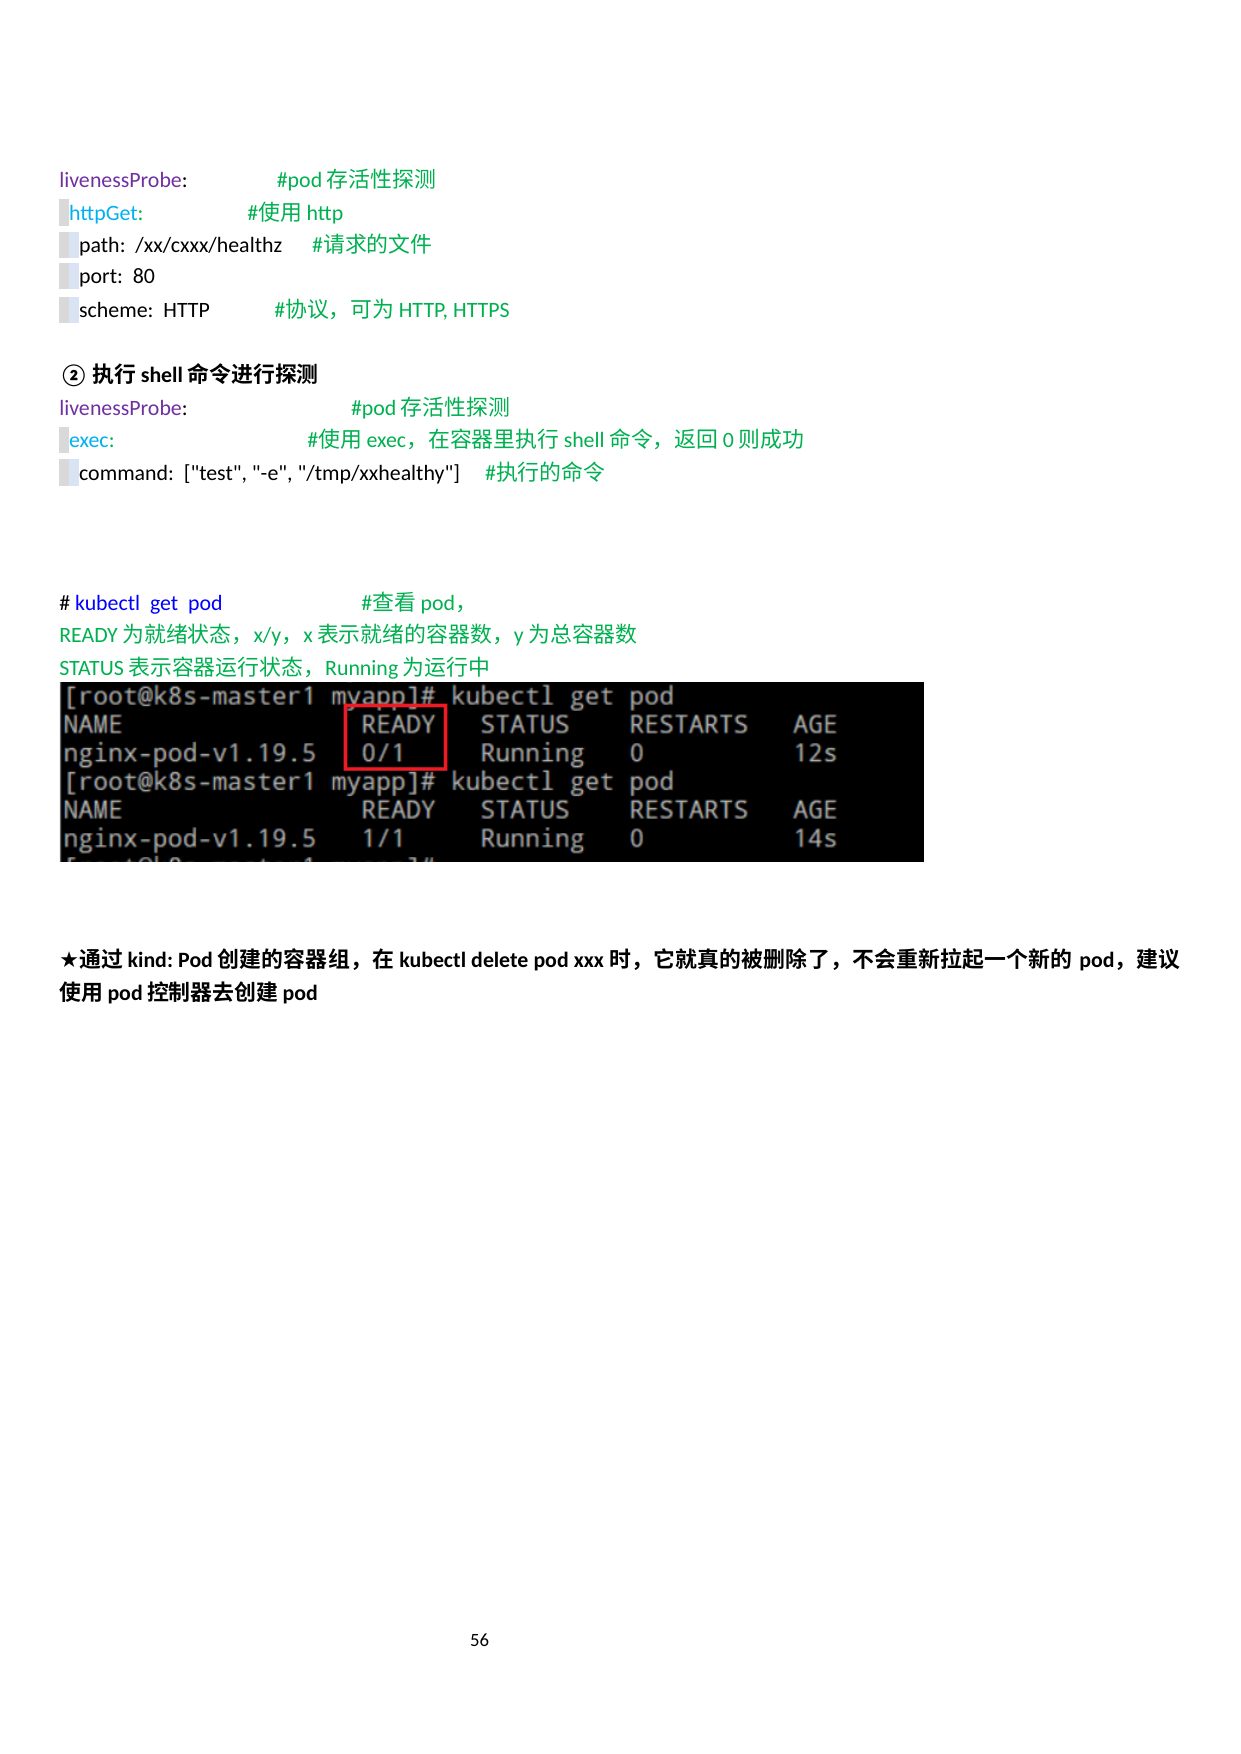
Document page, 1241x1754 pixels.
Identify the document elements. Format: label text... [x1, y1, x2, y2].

text port: 80 [59, 259, 1181, 292]
text scheme: HTTP #协议，可为HTTP, HTTPS [59, 292, 1181, 324]
text livenessProbe: #pod存活性探测 [59, 162, 1181, 194]
text livenessProbe: #pod存活性探测 [59, 389, 1181, 422]
text path: /xx/cxxx/healthz #请求的文件 [59, 227, 1181, 259]
text READY为就绪状态，x/y，x表示就绪的容器数，y为总容器数 [59, 617, 1181, 649]
text STATUS表示容器运行状态，Running为运行中 [59, 649, 1181, 682]
text httpGet: #使用http [59, 194, 1181, 227]
picture [59, 682, 924, 862]
text ★通过kind: Pod创建的容器组，在kubectl delete pod xxx时，它就真的被删除了，不会重新拉起一个新的pod，建议使用pod控制器去创建pod [59, 942, 1181, 1007]
text exec: #使用exec，在容器里执行shell命令，返回0则成功 [59, 422, 1181, 454]
text ②执行shell命令进行探测 [59, 357, 1181, 389]
text # kubectl get pod #查看pod， [59, 584, 1181, 617]
text command: ["test", "-e", "/tmp/xxhealthy"] #执行的命令 [59, 454, 1181, 487]
